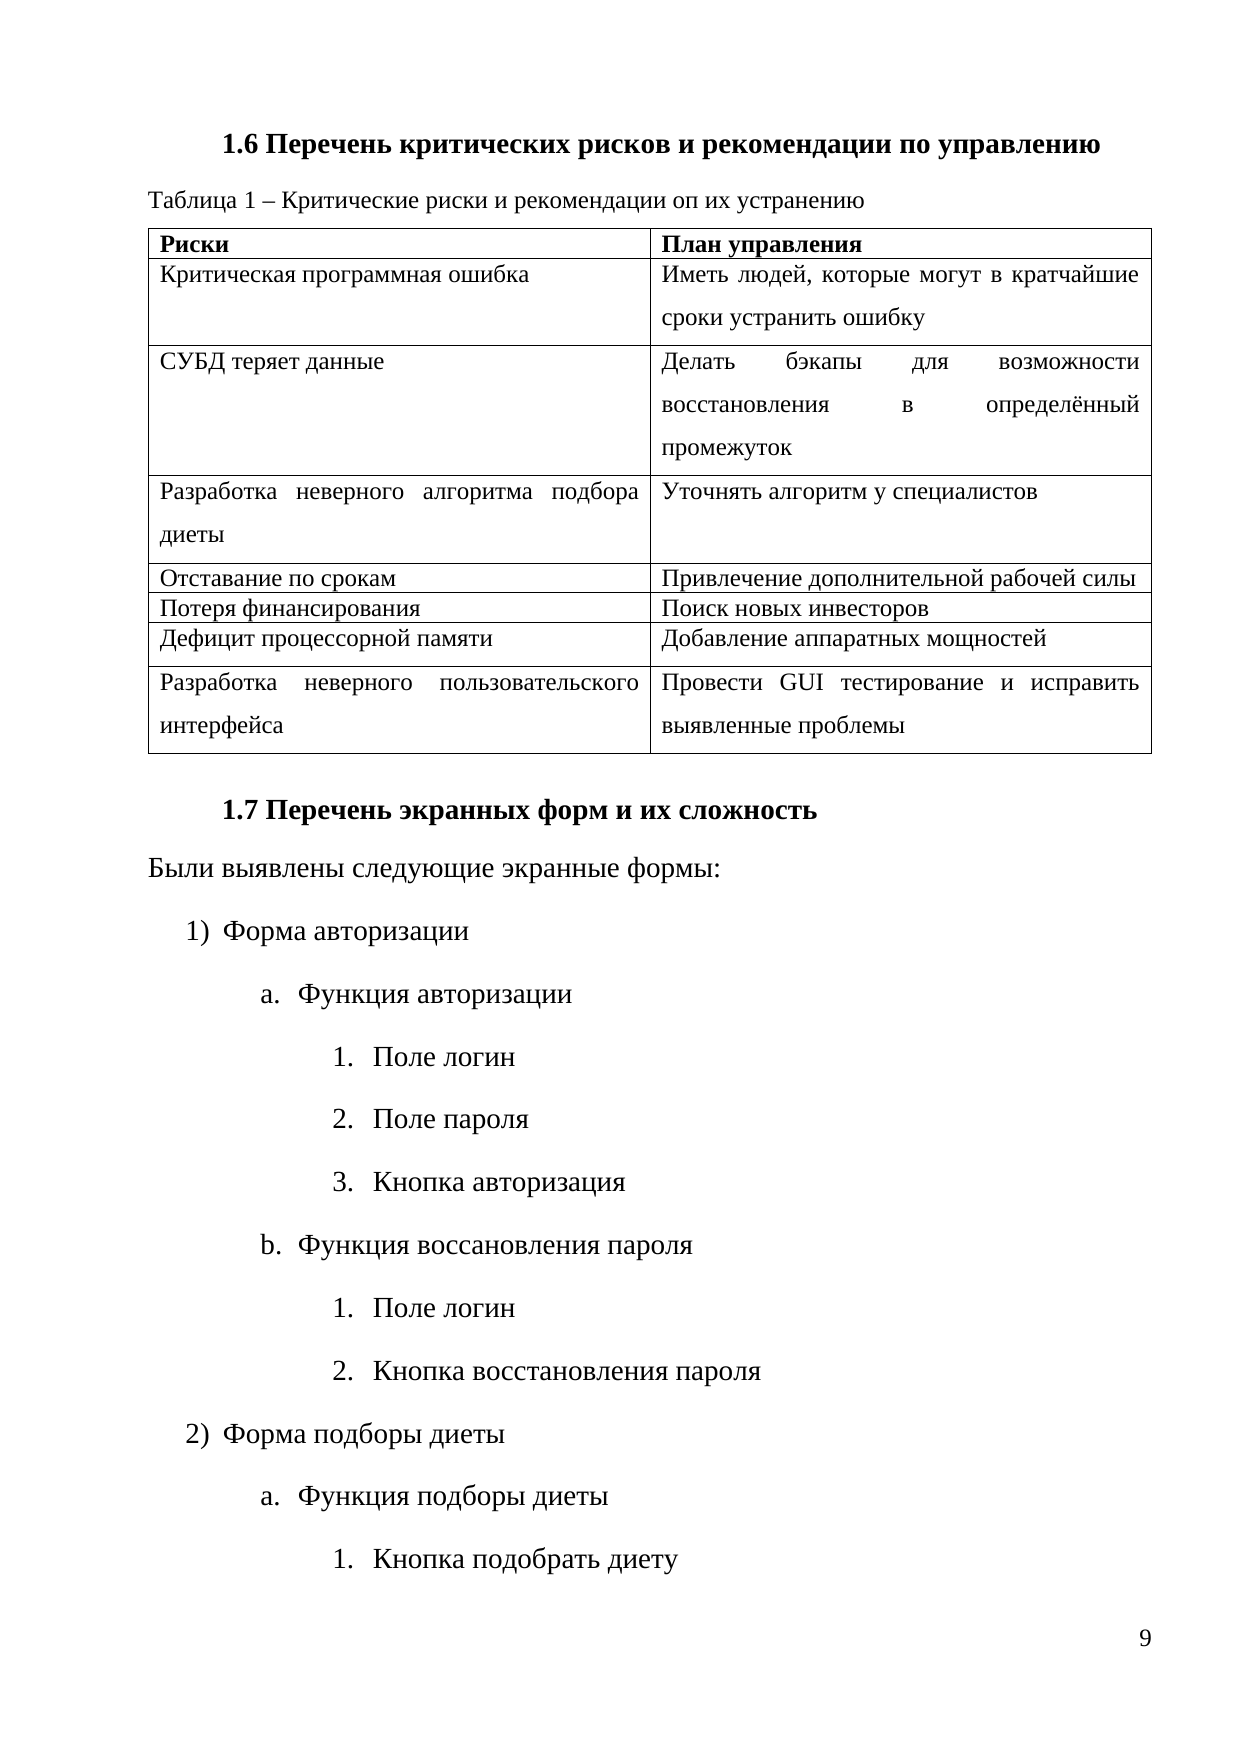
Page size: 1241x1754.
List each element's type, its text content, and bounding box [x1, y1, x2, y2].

text Были выявлены следующие экранные формы: [148, 850, 1152, 884]
list Форма авторизации [185, 913, 1152, 947]
table_cell Разработка неверного пользовательского интерфейса [149, 667, 650, 753]
list Поле логин [354, 1290, 1152, 1324]
table_cell Разработка неверного алгоритма подбора диеты [149, 476, 650, 562]
table_cell Уточнять алгоритм у специалистов [651, 476, 1151, 562]
table_cell СУБД теряет данные [149, 346, 650, 475]
table_cell Поиск новых инвесторов [651, 593, 1151, 622]
table_cell Делать бэкапы для возможности восстановления в определённый промежуток [651, 346, 1151, 475]
list Функция авторизации [260, 976, 1152, 1009]
list Форма подборы диеты [185, 1416, 1152, 1449]
table_cell Привлечение дополнительной рабочей силы [651, 564, 1151, 592]
list Поле логин [354, 1039, 1152, 1072]
subtitle 1.6 Перечень критических рисков и рекомендации по управлению [148, 126, 1152, 160]
table_cell Отставание по срокам [149, 564, 650, 592]
table_cell Провести GUI тестирование и исправить выявленные проблемы [651, 667, 1151, 753]
subtitle 1.7 Перечень экранных форм и их сложность [148, 792, 1152, 825]
table_cell Дефицит процессорной памяти [149, 623, 650, 666]
table_cell Критическая программная ошибка [149, 259, 650, 345]
list Поле пароля [354, 1102, 1152, 1135]
list Кнопка подобрать диету [354, 1541, 1152, 1575]
table_header План управления [651, 229, 1151, 258]
table_cell Добавление аппаратных мощностей [651, 623, 1151, 666]
text Таблица 1 – Критические риски и рекомендации оп их устранению [148, 185, 1152, 213]
table_cell Иметь людей, которые могут в кратчайшие сроки устранить ошибку [651, 259, 1151, 345]
list Кнопка восстановления пароля [354, 1353, 1152, 1386]
list Кнопка авторизация [354, 1164, 1152, 1198]
table_cell Потеря финансирования [149, 593, 650, 622]
table_header Риски [149, 229, 650, 258]
list Функция подборы диеты [260, 1478, 1152, 1512]
list Функция воссановления пароля [260, 1227, 1152, 1261]
